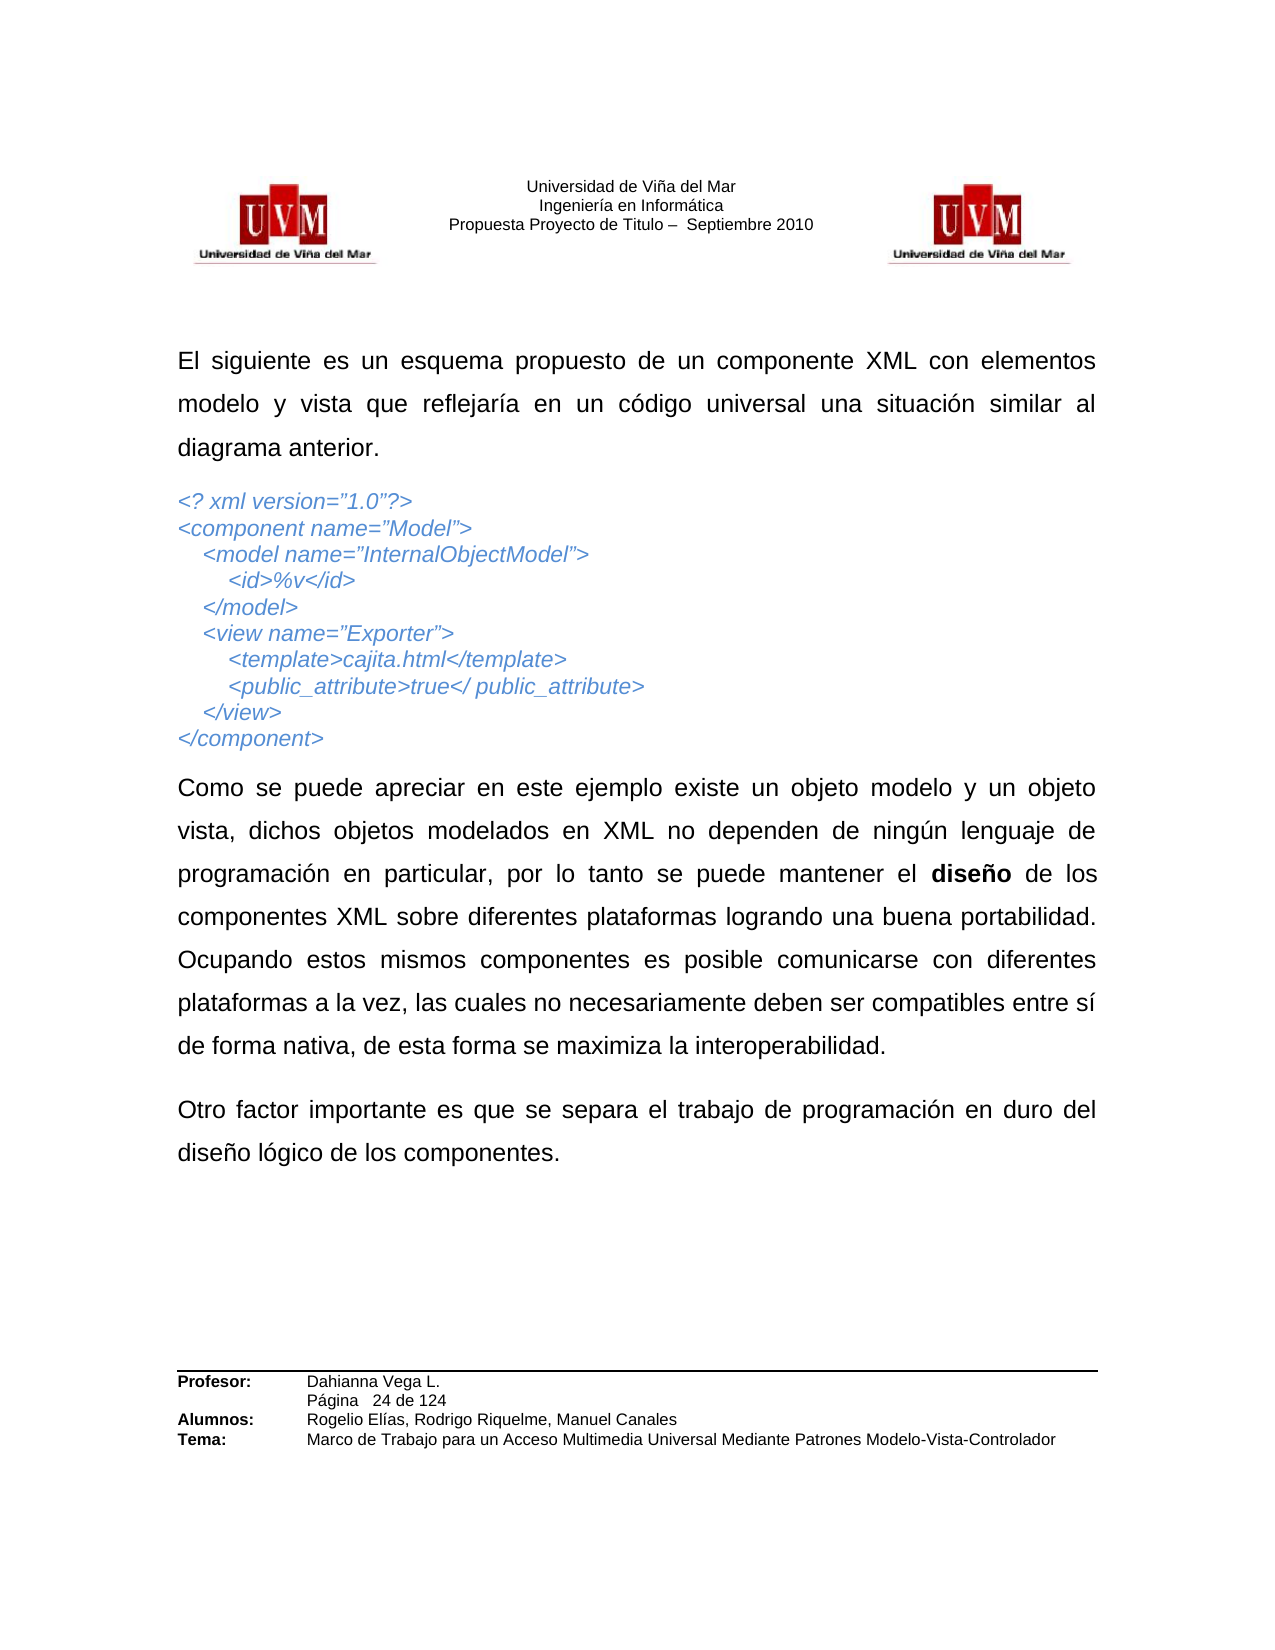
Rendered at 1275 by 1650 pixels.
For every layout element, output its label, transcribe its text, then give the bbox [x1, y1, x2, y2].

text Como se puede apreciar en este ejemplo existe un objeto modelo y un objeto vista, dichos objetos modelados en XML no dependen de ningún lenguaje de programación en particular, por lo tanto se puede mantener el diseño de los componentes XML sobre diferentes plataformas logrando una buena portabilidad. Ocupando estos mismos componentes es posible comunicarse con diferentes plataformas a la vez, las cuales no necesariamente deben ser compatibles entre sí de forma nativa, de esta forma se maximiza la interoperabilidad. [177, 773, 1098, 1060]
text El siguiente es un esquema propuesto de un componente XML con elementos modelo y vista que reflejaría en un código universal una situación similar al diagrama anterior. [177, 346, 1098, 461]
picture [177, 176, 390, 267]
text <? xml version=”1.0”?> <component name=”Model”> <model name=”InternalObjectModel”> <id>%v</id> </model> <view name=”Exporter”> <template>cajita.html</template> <public_attribute>true</ public_attribute> </view> </component> [177, 488, 1098, 752]
text Otro factor importante es que se separa el trabajo de programación en duro del diseño lógico de los componentes. [177, 1095, 1098, 1167]
picture [871, 176, 1084, 267]
